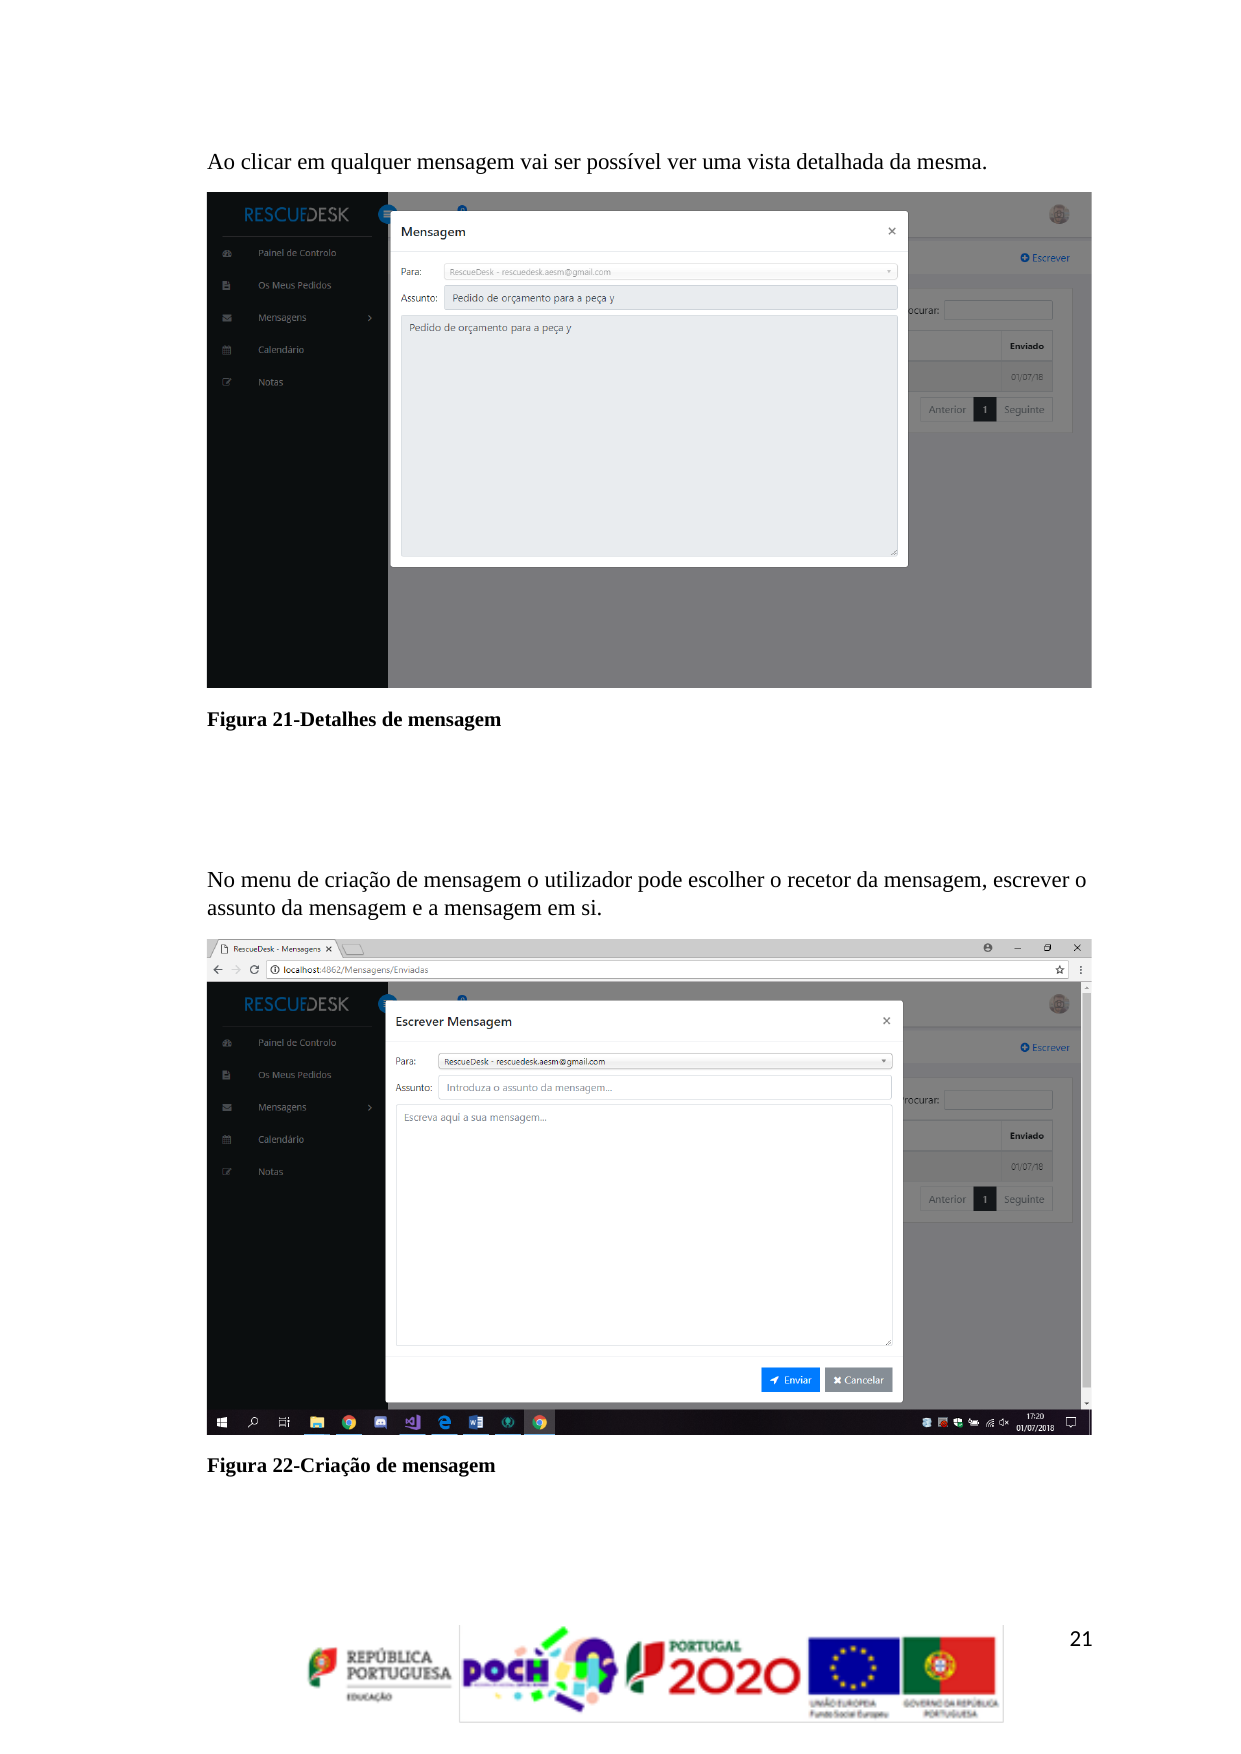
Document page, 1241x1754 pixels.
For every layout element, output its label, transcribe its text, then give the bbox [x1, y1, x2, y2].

text Figura 22-Criação de mensagem [207, 1453, 1092, 1477]
text Figura 21-Detalhes de mensagem [207, 707, 1092, 731]
picture [206, 939, 1092, 1435]
text Ao clicar em qualquer mensagem vai ser possível ver uma vista detalhada da mesma. [207, 148, 1092, 174]
text No menu de criação de mensagem o utilizador pode escolher o recetor da mensagem, escrever o assunto da mensagem e a mensagem em si. [207, 866, 1092, 921]
picture [206, 192, 1092, 688]
picture [295, 1625, 1006, 1725]
